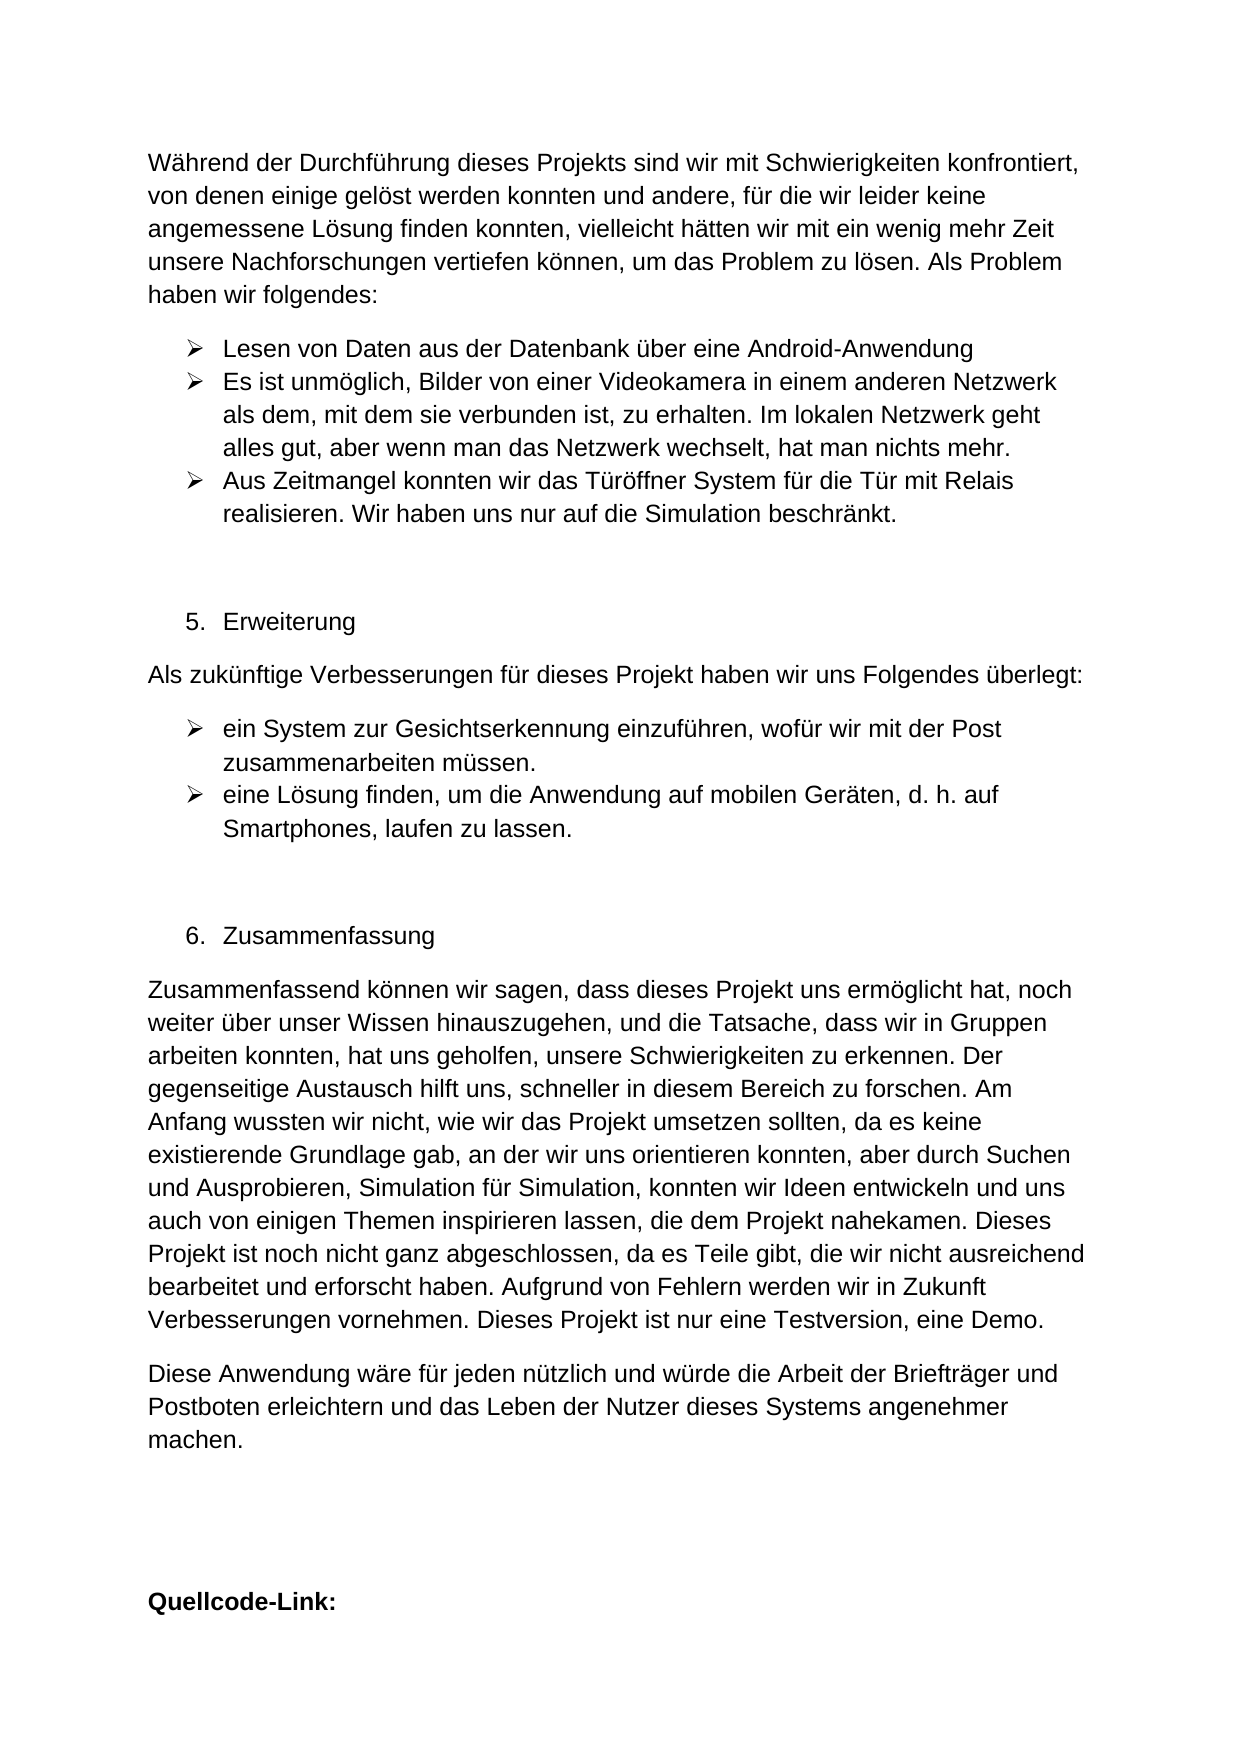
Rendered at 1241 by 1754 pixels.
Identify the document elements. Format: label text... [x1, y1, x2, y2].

list eine Lösung finden, um die Anwendung auf mobilen Geräten, d. h. auf Smartphones, laufen zu lassen. [185, 781, 1093, 842]
text Während der Durchführung dieses Projekts sind wir mit Schwierigkeiten konfrontiert, von denen einige gelöst werden konnten und andere, für die wir leider keine angemessene Lösung finden konnten, vielleicht hätten wir mit ein wenig mehr Zeit unsere Nachforschungen vertiefen können, um das Problem zu lösen. Als Problem haben wir folgendes: [148, 148, 1093, 308]
list Erweiterung [185, 607, 1093, 635]
text Zusammenfassend können wir sagen, dass dieses Projekt uns ermöglicht hat, noch weiter über unser Wissen hinauszugehen, und die Tatsache, dass wir in Gruppen arbeiten konnten, hat uns geholfen, unsere Schwierigkeiten zu erkennen. Der gegenseitige Austausch hilft uns, schneller in diesem Bereich zu forschen. Am Anfang wussten wir nicht, wie wir das Projekt umsetzen sollten, da es keine existierende Grundlage gab, an der wir uns orientieren konnten, aber durch Suchen und Ausprobieren, Simulation für Simulation, konnten wir Ideen entwickeln und uns auch von einigen Themen inspirieren lassen, die dem Projekt nahekamen. Dieses Projekt ist noch nicht ganz abgeschlossen, da es Teile gibt, die wir nicht ausreichend bearbeitet und erforscht haben. Aufgrund von Fehlern werden wir in Zukunft Verbesserungen vornehmen. Dieses Projekt ist nur eine Testversion, eine Demo. [148, 975, 1093, 1334]
text Als zukünftige Verbesserungen für dieses Projekt haben wir uns Folgendes überlegt: [148, 661, 1093, 689]
text Quellcode-Link: [148, 1587, 1093, 1616]
text Diese Anwendung wäre für jeden nützlich und würde die Arbeit der Briefträger und Postboten erleichtern und das Leben der Nutzer dieses Systems angenehmer machen. [148, 1359, 1093, 1454]
list ein System zur Gesichtserkennung einzuführen, wofür wir mit der Post zusammenarbeiten müssen. [185, 714, 1093, 776]
list Zusammenfassung [185, 921, 1093, 950]
list Aus Zeitmangel konnten wir das Türöffner System für die Tür mit Relais realisieren. Wir haben uns nur auf die Simulation beschränkt. [185, 466, 1093, 528]
list Es ist unmöglich, Bilder von einer Videokamera in einem anderen Netzwerk als dem, mit dem sie verbunden ist, zu erhalten. Im lokalen Netzwerk geht alles gut, aber wenn man das Netzwerk wechselt, hat man nichts mehr. [185, 367, 1093, 462]
list Lesen von Daten aus der Datenbank über eine Android-Anwendung [185, 333, 1093, 362]
